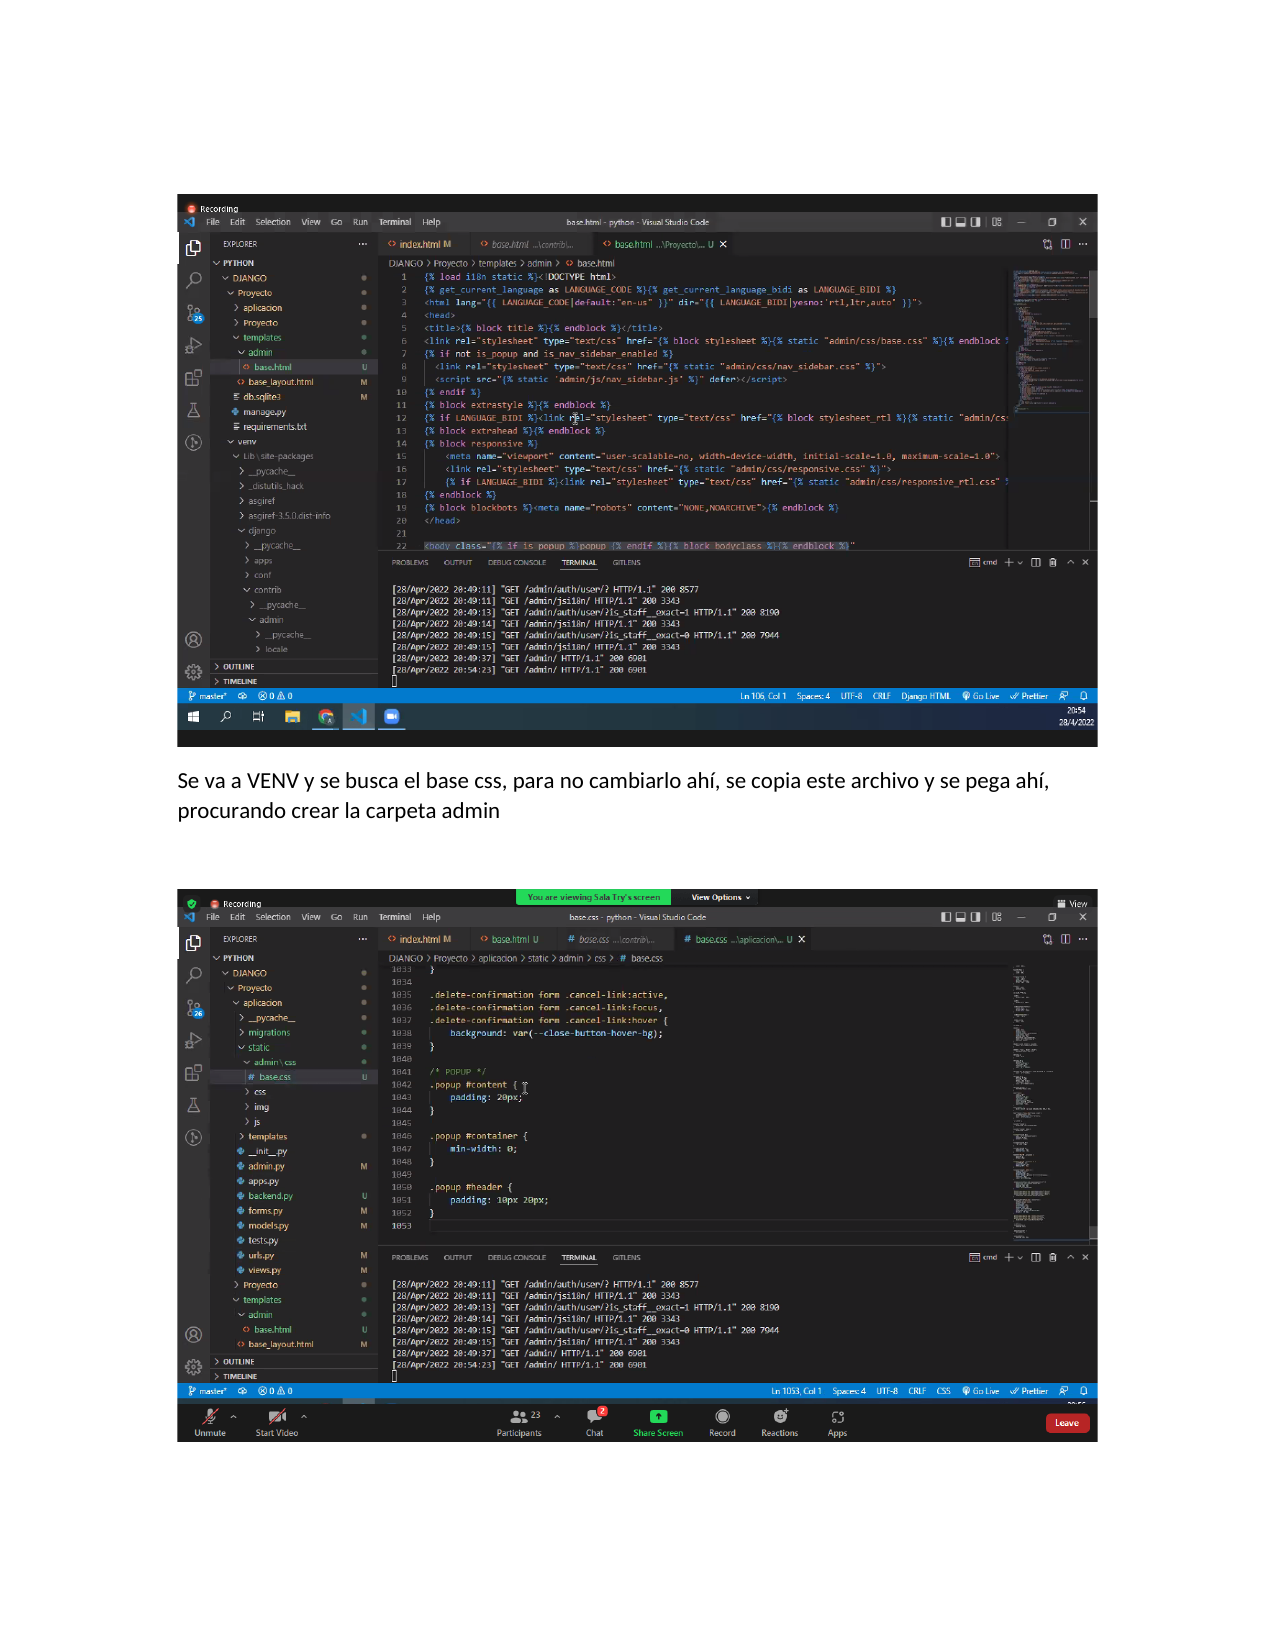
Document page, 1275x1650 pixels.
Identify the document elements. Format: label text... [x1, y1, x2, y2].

picture [177, 889, 1098, 1442]
text Se va a VENV y se busca el base css, para no cambiarlo ahí, se copia este archivo y se pega ahí, procurando crear la carpeta admin [177, 766, 1098, 824]
picture [177, 194, 1098, 747]
